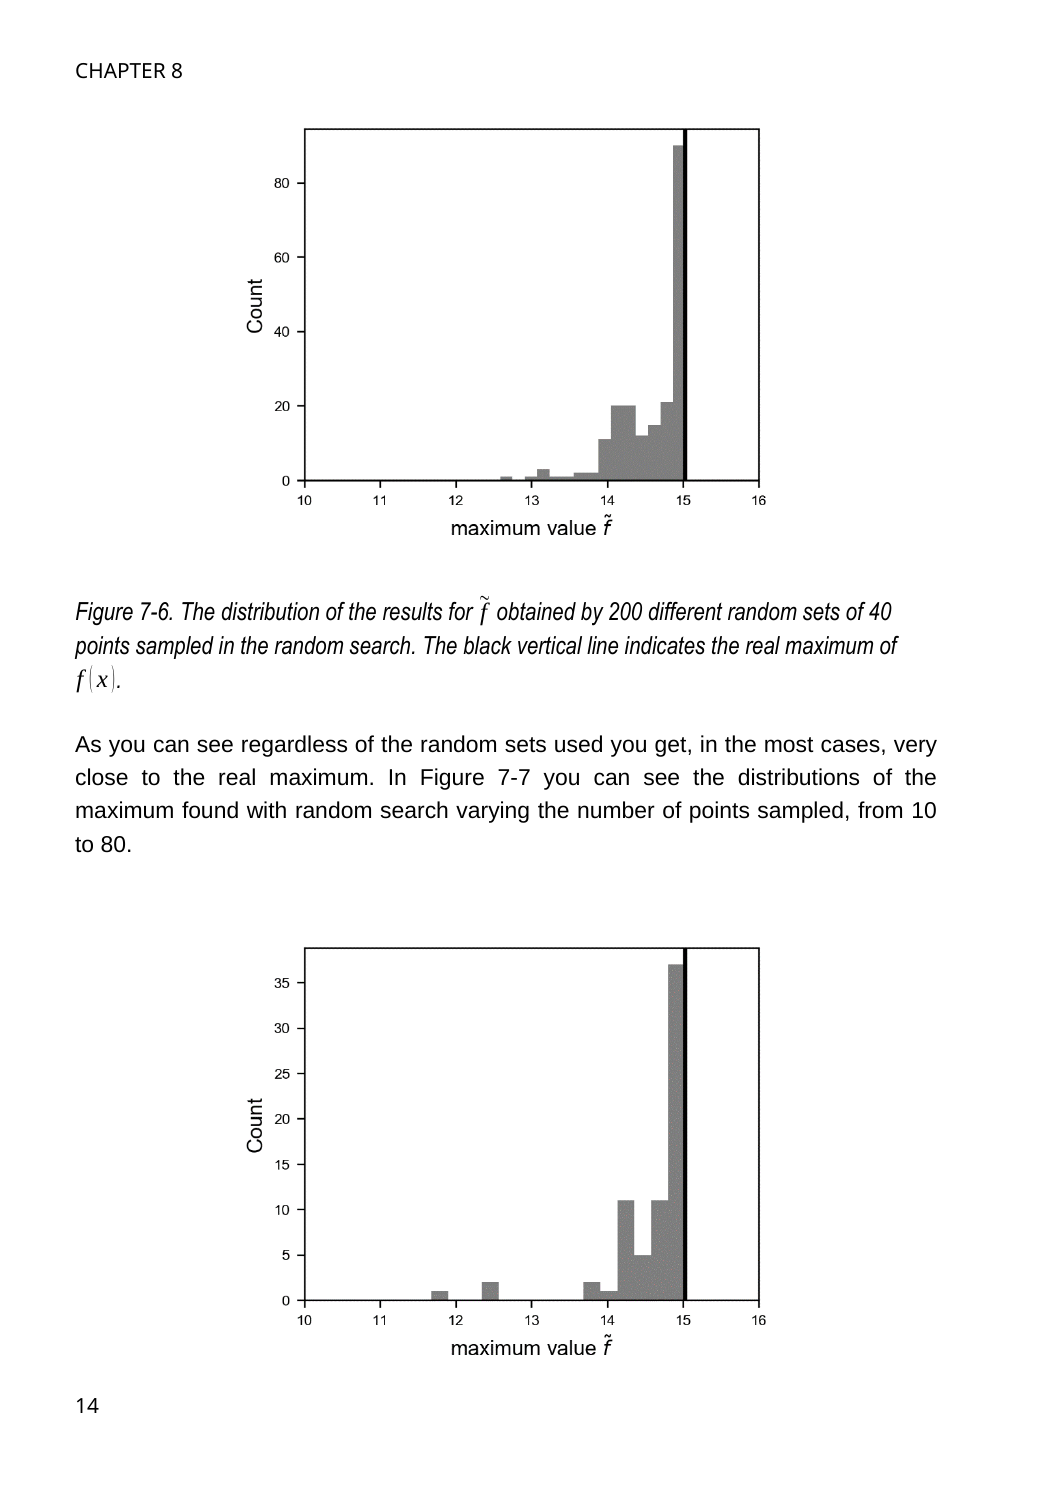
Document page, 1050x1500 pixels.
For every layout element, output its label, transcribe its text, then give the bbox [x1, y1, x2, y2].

picture [231, 932, 781, 1374]
text Figure 7-6. The distribution of the results for obtained by 200 different random sets of 40 points sampled in the random search. The black vertical line indicates the real maximum of . [75, 596, 937, 694]
picture [231, 112, 781, 554]
text As you can see regardless of the random sets used you get, in the most cases, very close to the real maximum. In Figure 7-7 you can see the distributions of the maximum found with random search varying the number of points sampled, from 10 to 80. [75, 724, 937, 857]
